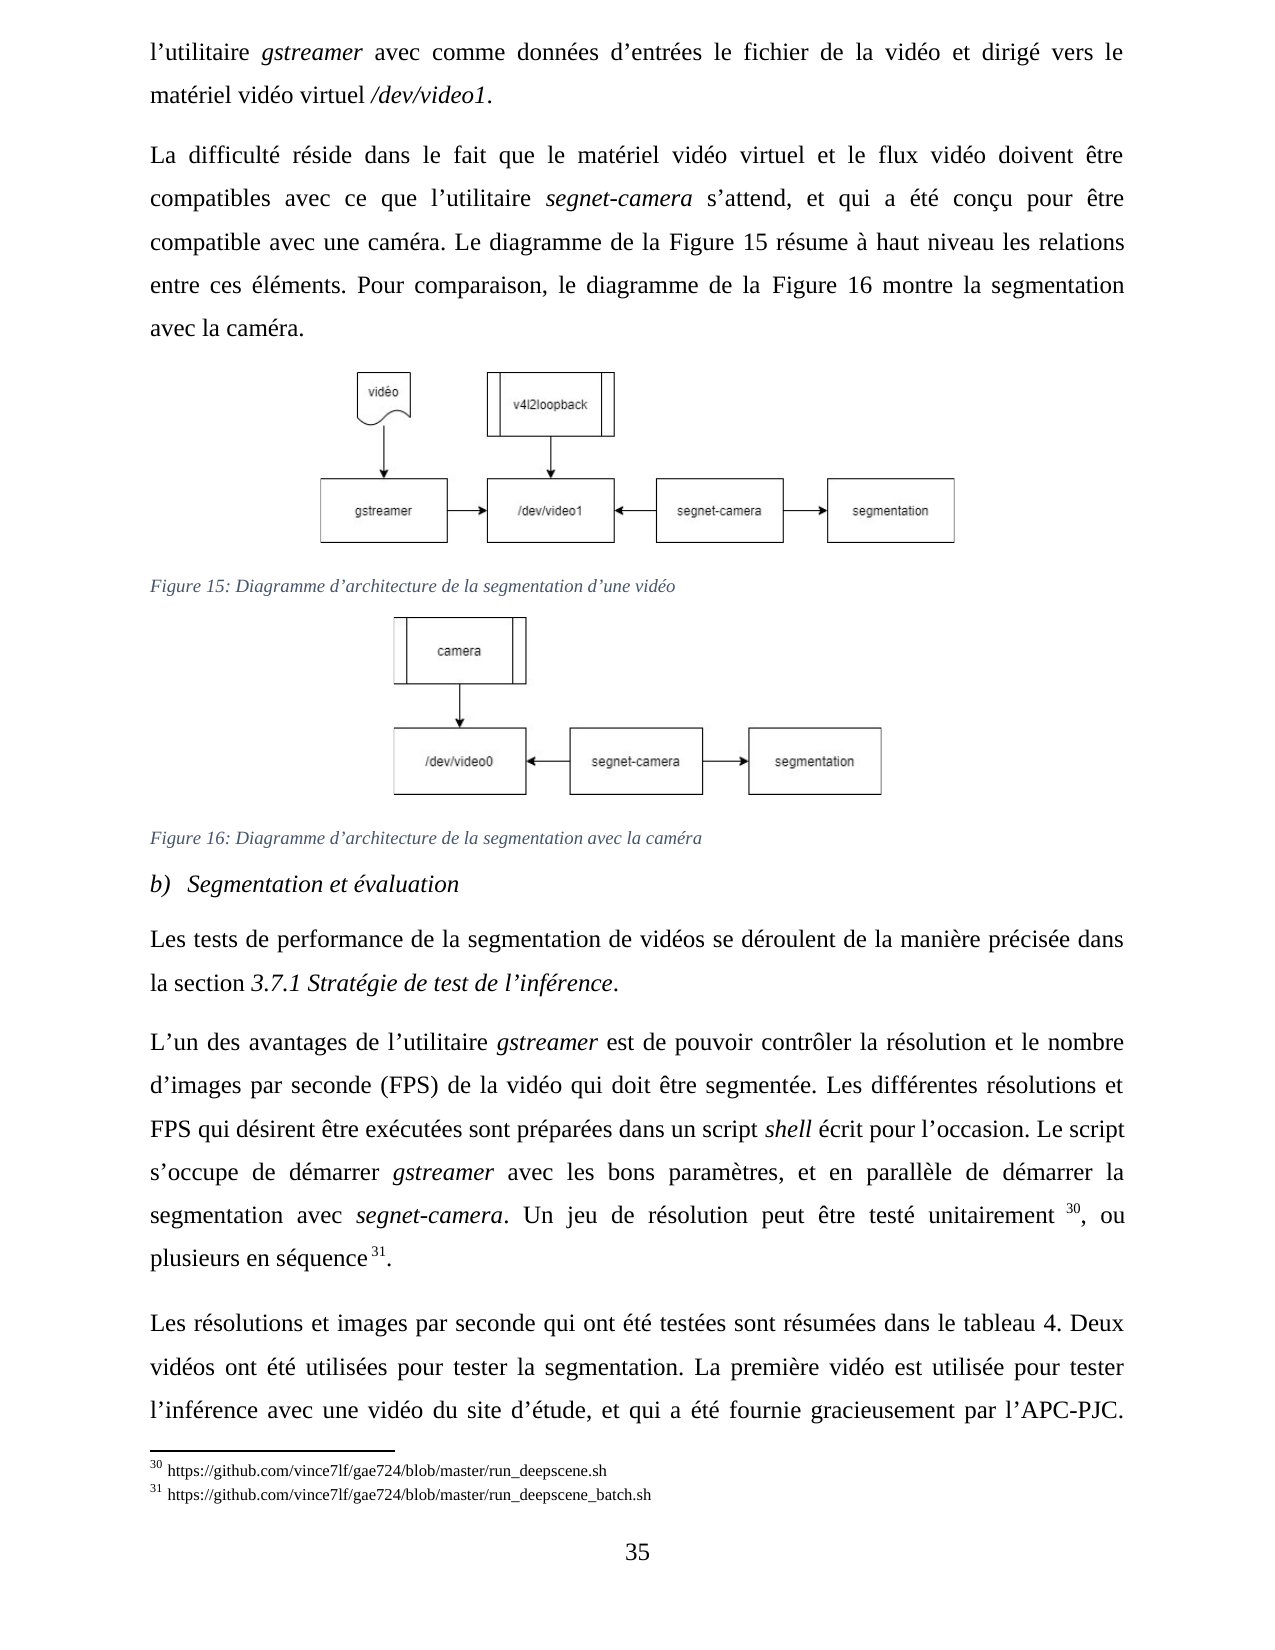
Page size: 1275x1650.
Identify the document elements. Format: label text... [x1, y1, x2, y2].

text L’un des avantages de l’utilitaire gstreamer est de pouvoir contrôler la résolution et le nombre d’images par seconde (FPS) de la vidéo qui doit être segmentée. Les différentes résolutions et FPS qui désirent être exécutées sont préparées dans un script shell écrit pour l’occasion. Le script s’occupe de démarrer gstreamer avec les bons paramètres, et en parallèle de démarrer la segmentation avec segnet-camera. Un jeu de résolution peut être testé unitairement , ou plusieurs en séquence . [150, 1027, 1125, 1272]
text Figure 16: Diagramme d’architecture de la segmentation avec la caméra [150, 827, 1125, 849]
picture [320, 372, 955, 543]
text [150, 1308, 1125, 1423]
text La difficulté réside dans le fait que le matériel vidéo virtuel et le flux vidéo doivent être compatibles avec ce que l’utilitaire segnet-camera s’attend, et qui a été conçu pour être compatible avec une caméra. Le diagramme de la Figure 15 résume à haut niveau les relations entre ces éléments. Pour comparaison, le diagramme de la Figure 16 montre la segmentation avec la caméra. [150, 140, 1125, 342]
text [150, 37, 1125, 109]
list Segmentation et évaluation [149, 869, 1125, 898]
picture [393, 617, 882, 795]
text Les tests de performance de la segmentation de vidéos se déroulent de la manière précisée dans la section 3.7.1 Stratégie de test de l’inférence. [150, 924, 1125, 996]
text Figure 15: Diagramme d’architecture de la segmentation d’une vidéo [150, 575, 1125, 597]
